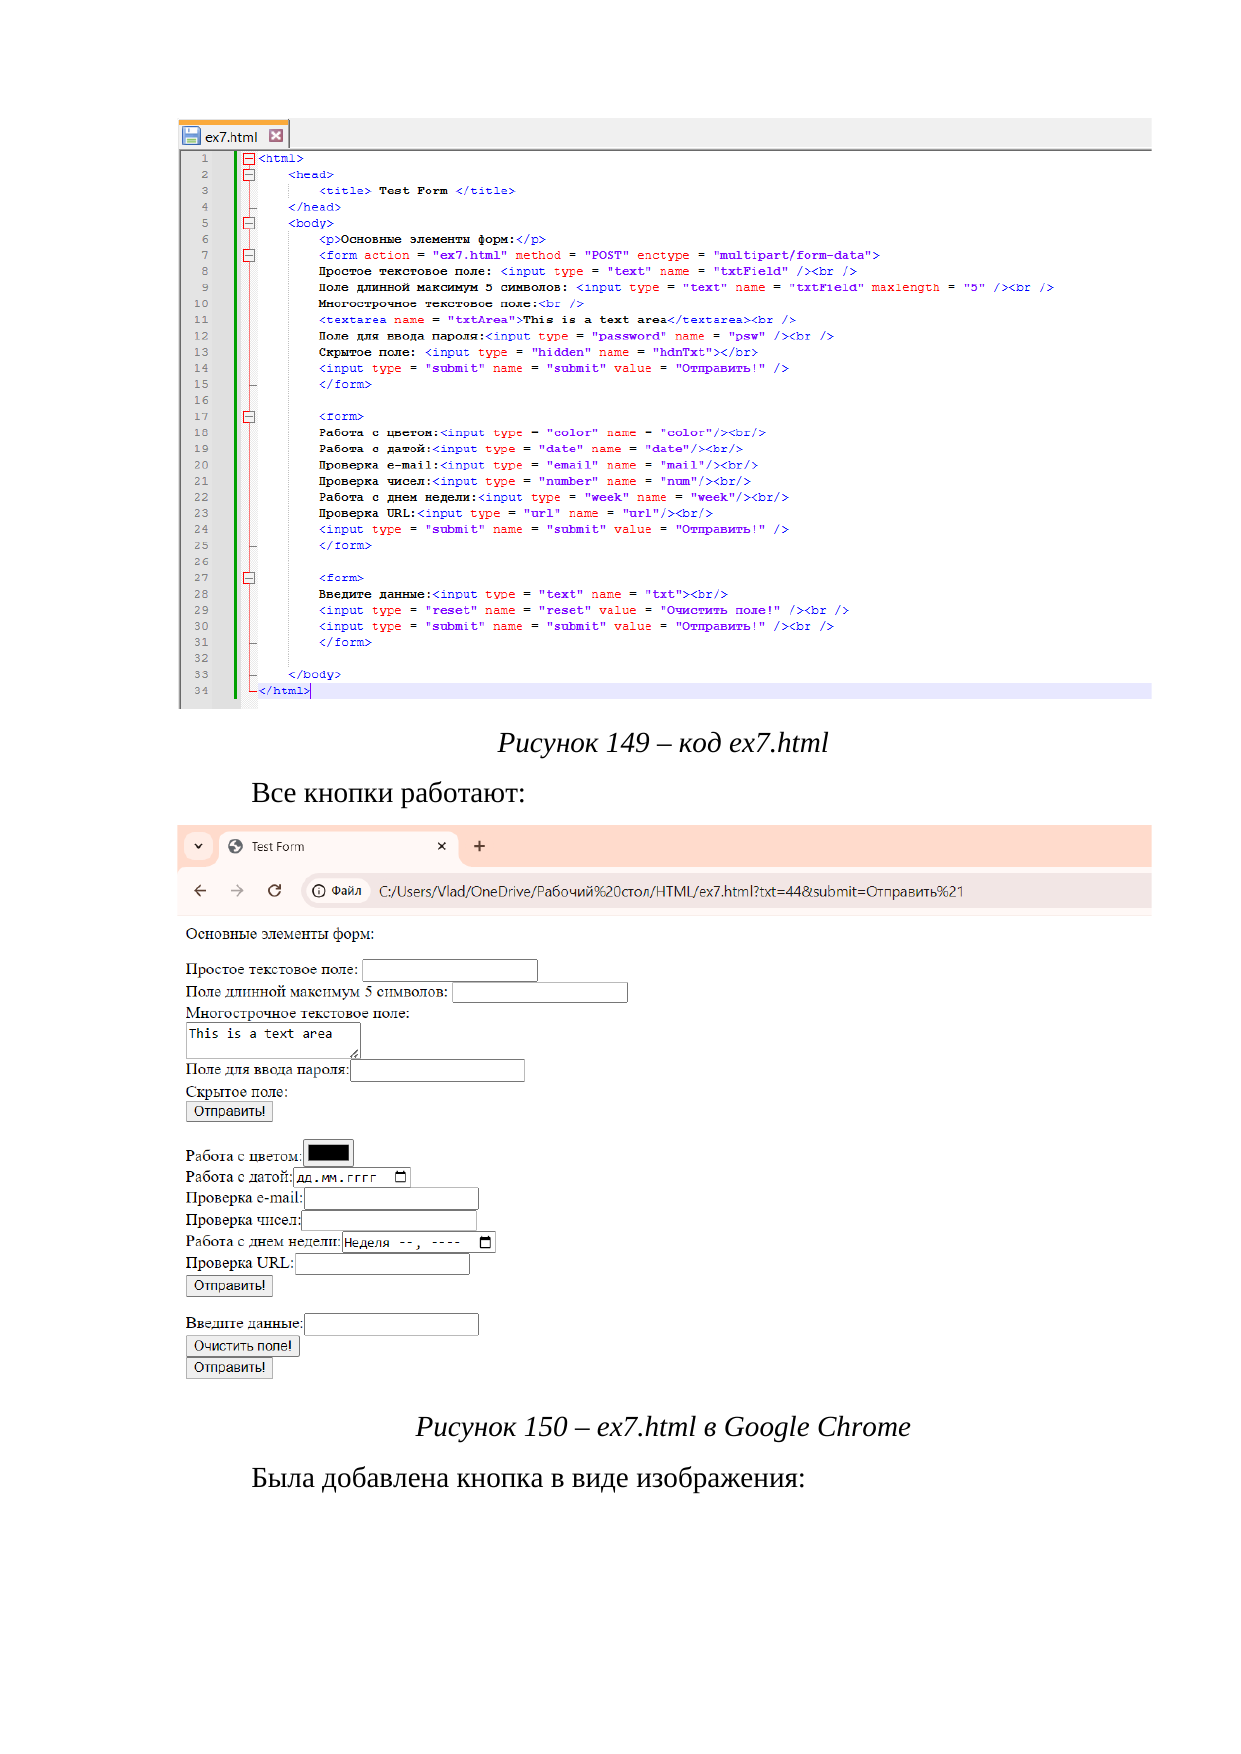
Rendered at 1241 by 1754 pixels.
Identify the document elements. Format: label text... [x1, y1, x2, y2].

text Была добавлена кнопка в виде изображения: [177, 1460, 1152, 1493]
picture [177, 825, 1152, 1393]
picture [177, 118, 1152, 709]
text Все кнопки работают: [177, 775, 1152, 809]
text Рисунок 149 – код ex7.html [177, 725, 1152, 758]
text Рисунок 150 – ex7.html в Google Chrome [177, 1409, 1152, 1443]
